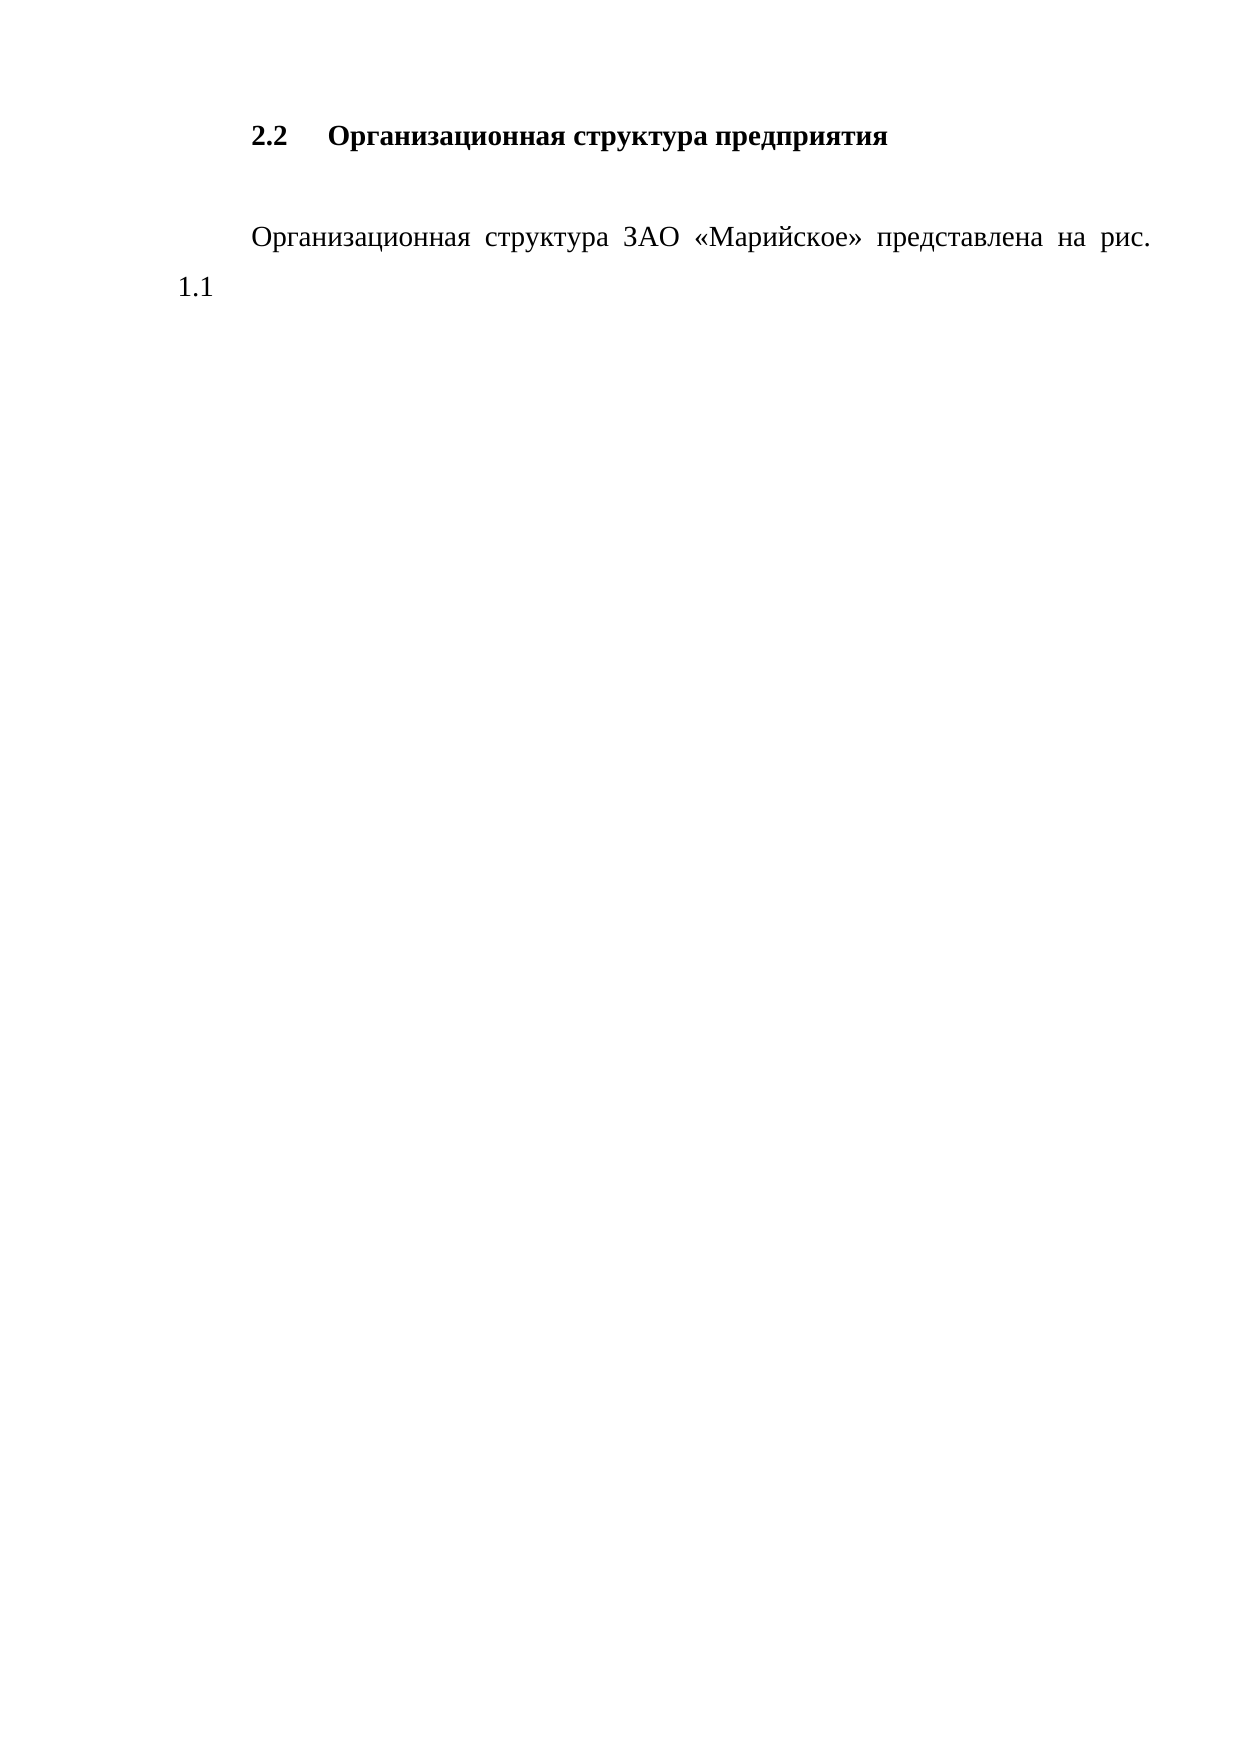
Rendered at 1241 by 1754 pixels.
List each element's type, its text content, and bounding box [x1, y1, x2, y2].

list Организационная структура предприятия [177, 118, 1152, 152]
text Организационная структура ЗАО «Марийское» представлена на рис. 1.1 [177, 219, 1152, 303]
